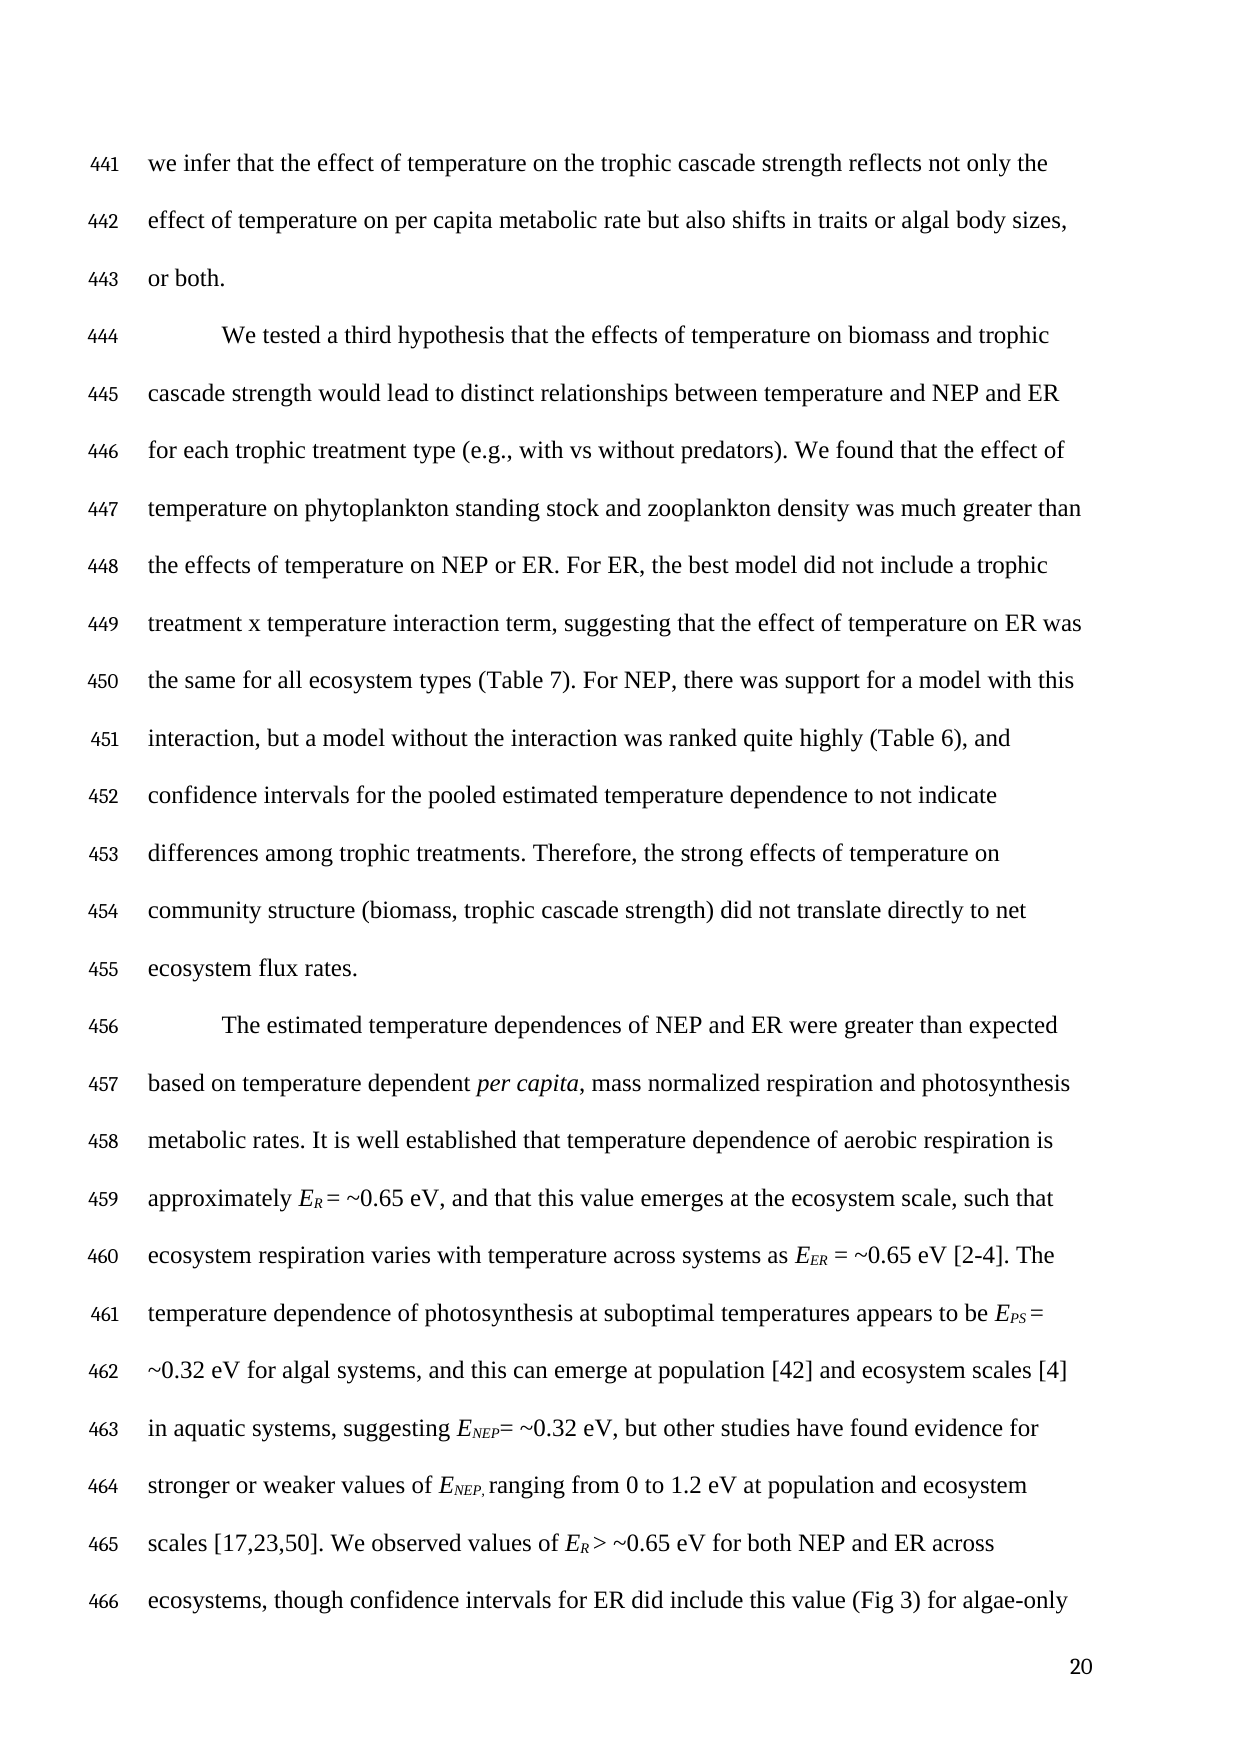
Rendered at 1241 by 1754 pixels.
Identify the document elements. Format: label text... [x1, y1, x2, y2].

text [148, 148, 1092, 291]
text We tested a third hypothesis that the effects of temperature on biomass and trophic cascade strength would lead to distinct relationships between temperature and NEP and ER for each trophic treatment type (e.g., with vs without predators). We found that the effect of temperature on phytoplankton standing stock and zooplankton density was much greater than the effects of temperature on NEP or ER. For ER, the best model did not include a trophic treatment x temperature interaction term, suggesting that the effect of temperature on ER was the same for all ecosystem types (Table 7). For NEP, there was support for a model with this interaction, but a model without the interaction was ranked quite highly (Table 6), and confidence intervals for the pooled estimated temperature dependence to not indicate differences among trophic treatments. Therefore, the strong effects of temperature on community structure (biomass, trophic cascade strength) did not translate directly to net ecosystem flux rates. [148, 320, 1092, 981]
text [148, 1010, 1092, 1614]
